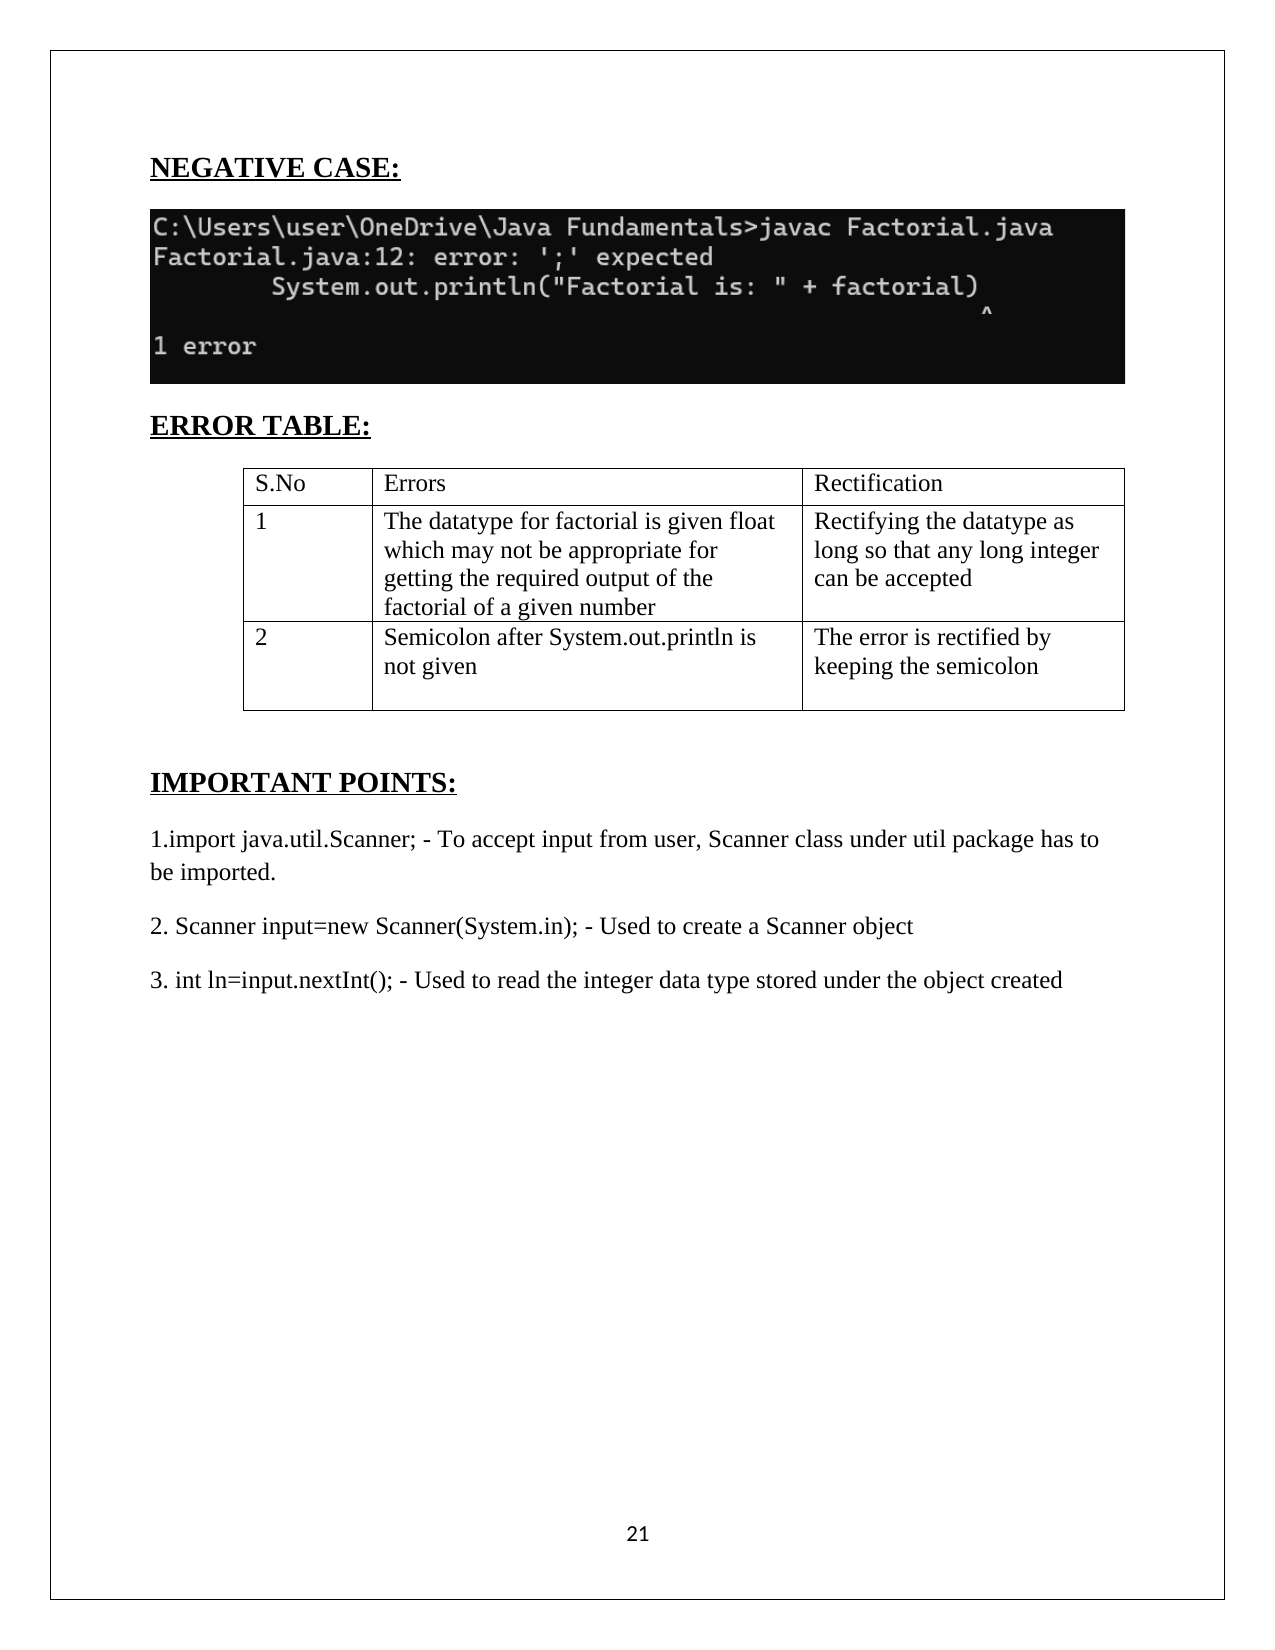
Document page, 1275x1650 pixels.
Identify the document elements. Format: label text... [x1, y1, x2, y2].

table_cell 2 [244, 622, 372, 710]
table_cell The datatype for factorial is given float which may not be appropriate for getting the required output of the factorial of a given number [373, 506, 802, 621]
text 3. int ln=input.nextInt(); - Used to read the integer data type stored under the object created [150, 965, 1125, 994]
table_header Errors [373, 469, 802, 505]
text IMPORTANT POINTS: [150, 765, 1125, 798]
text 2. Scanner input=new Scanner(System.in); - Used to create a Scanner object [150, 911, 1125, 940]
text ERROR TABLE: [150, 408, 1125, 442]
table_header Rectification [803, 469, 1124, 505]
table_cell 1 [244, 506, 372, 621]
table_cell Rectifying the datatype as long so that any long integer can be accepted [803, 506, 1124, 621]
picture [150, 209, 1125, 384]
table_cell Semicolon after System.out.println is not given [373, 622, 802, 710]
table_header S.No [244, 469, 372, 505]
text NEGATIVE CASE: [150, 150, 1125, 183]
text 1.import java.util.Scanner; - To accept input from user, Scanner class under util package has to be imported. [150, 824, 1125, 886]
table_cell The error is rectified by keeping the semicolon [803, 622, 1124, 710]
